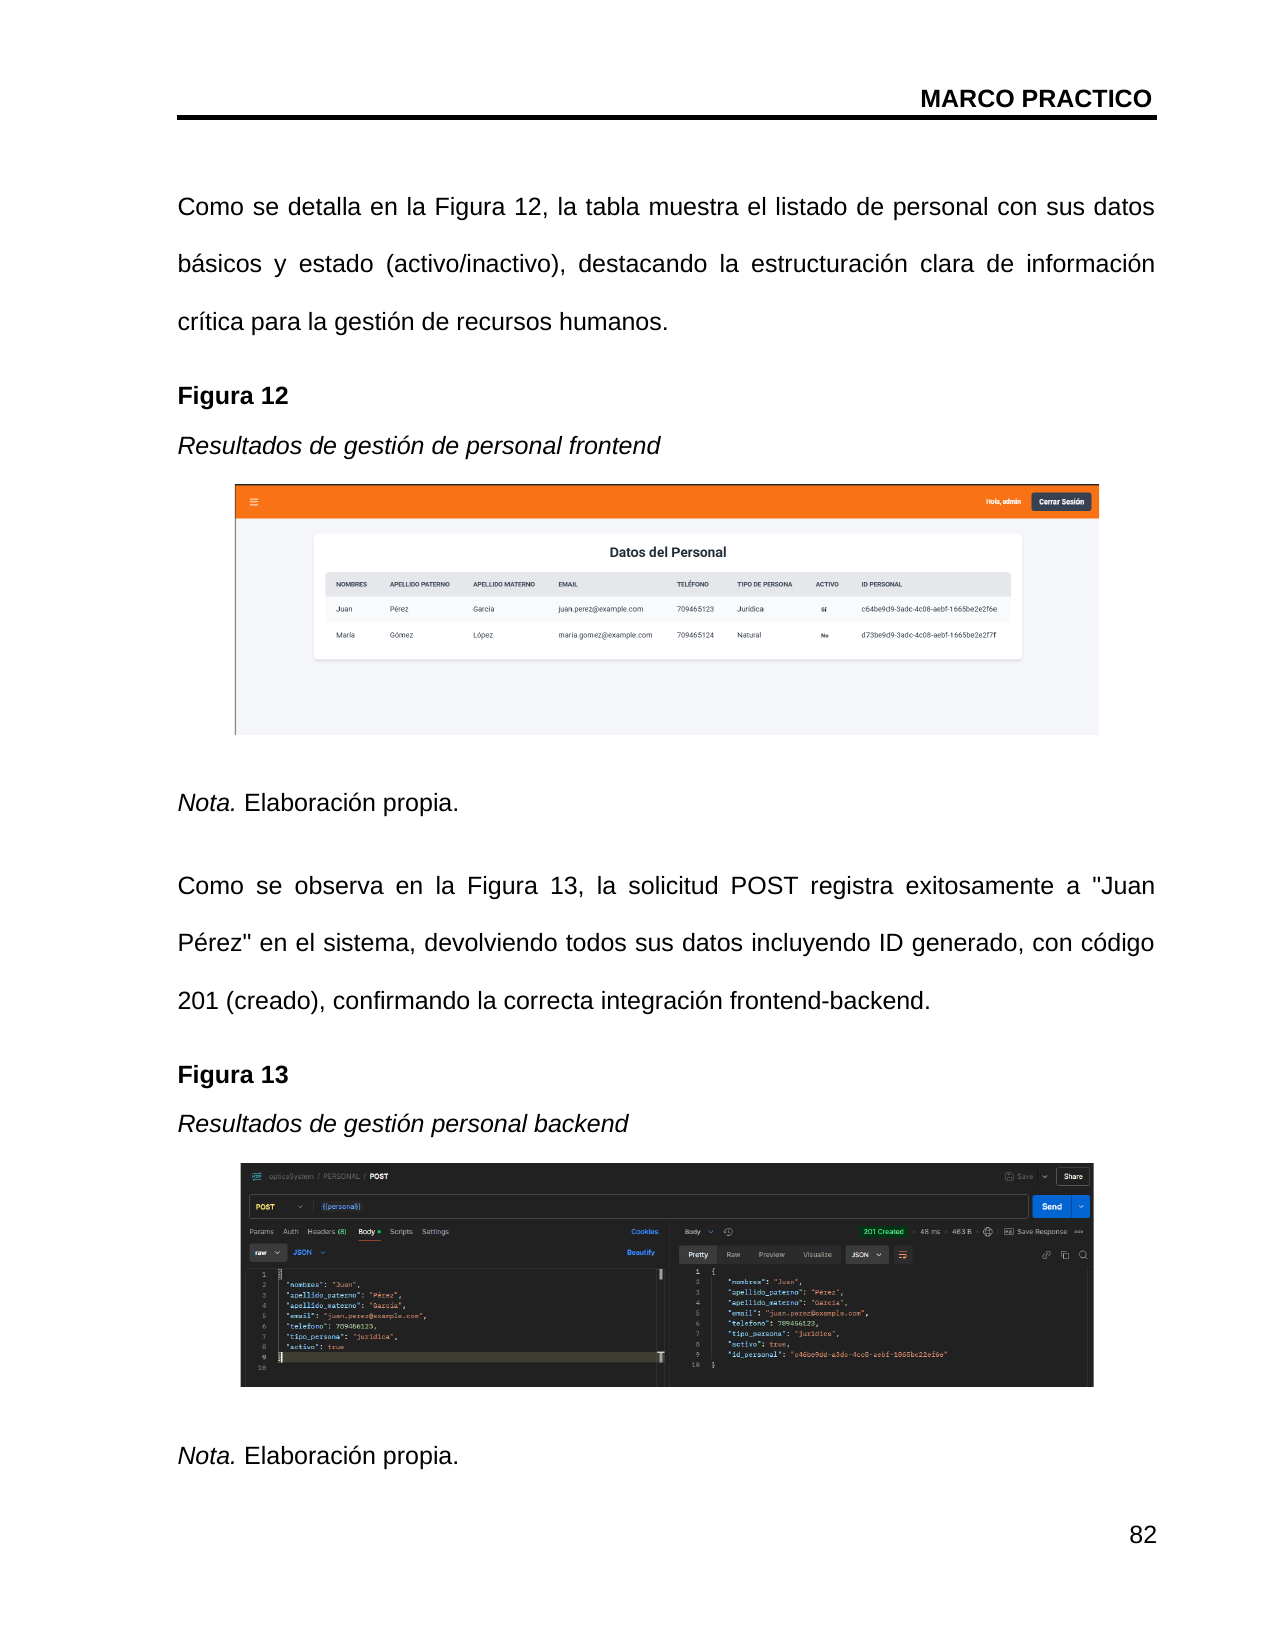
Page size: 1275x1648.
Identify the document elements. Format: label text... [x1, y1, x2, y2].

text Nota. Elaboración propia. [177, 788, 1157, 817]
text Resultados de gestión personal backend [177, 1109, 1157, 1138]
text Figura 13 [177, 1060, 1157, 1089]
text Como se detalla en la Figura 12, la tabla muestra el listado de personal con sus datos básicos y estado (activo/inactivo), destacando la estructuración clara de información crítica para la gestión de recursos humanos. [177, 192, 1157, 336]
text Figura 12 [177, 381, 1157, 410]
picture [240, 1163, 1094, 1387]
picture [234, 484, 1100, 735]
text Resultados de gestión de personal frontend [177, 431, 1157, 459]
text Nota. Elaboración propia. [177, 1441, 1157, 1469]
text Como se observa en la Figura 13, la solicitud POST registra exitosamente a "Juan Pérez" en el sistema, devolviendo todos sus datos incluyendo ID generado, con código 201 (creado), confirmando la correcta integración frontend-backend. [177, 871, 1157, 1014]
